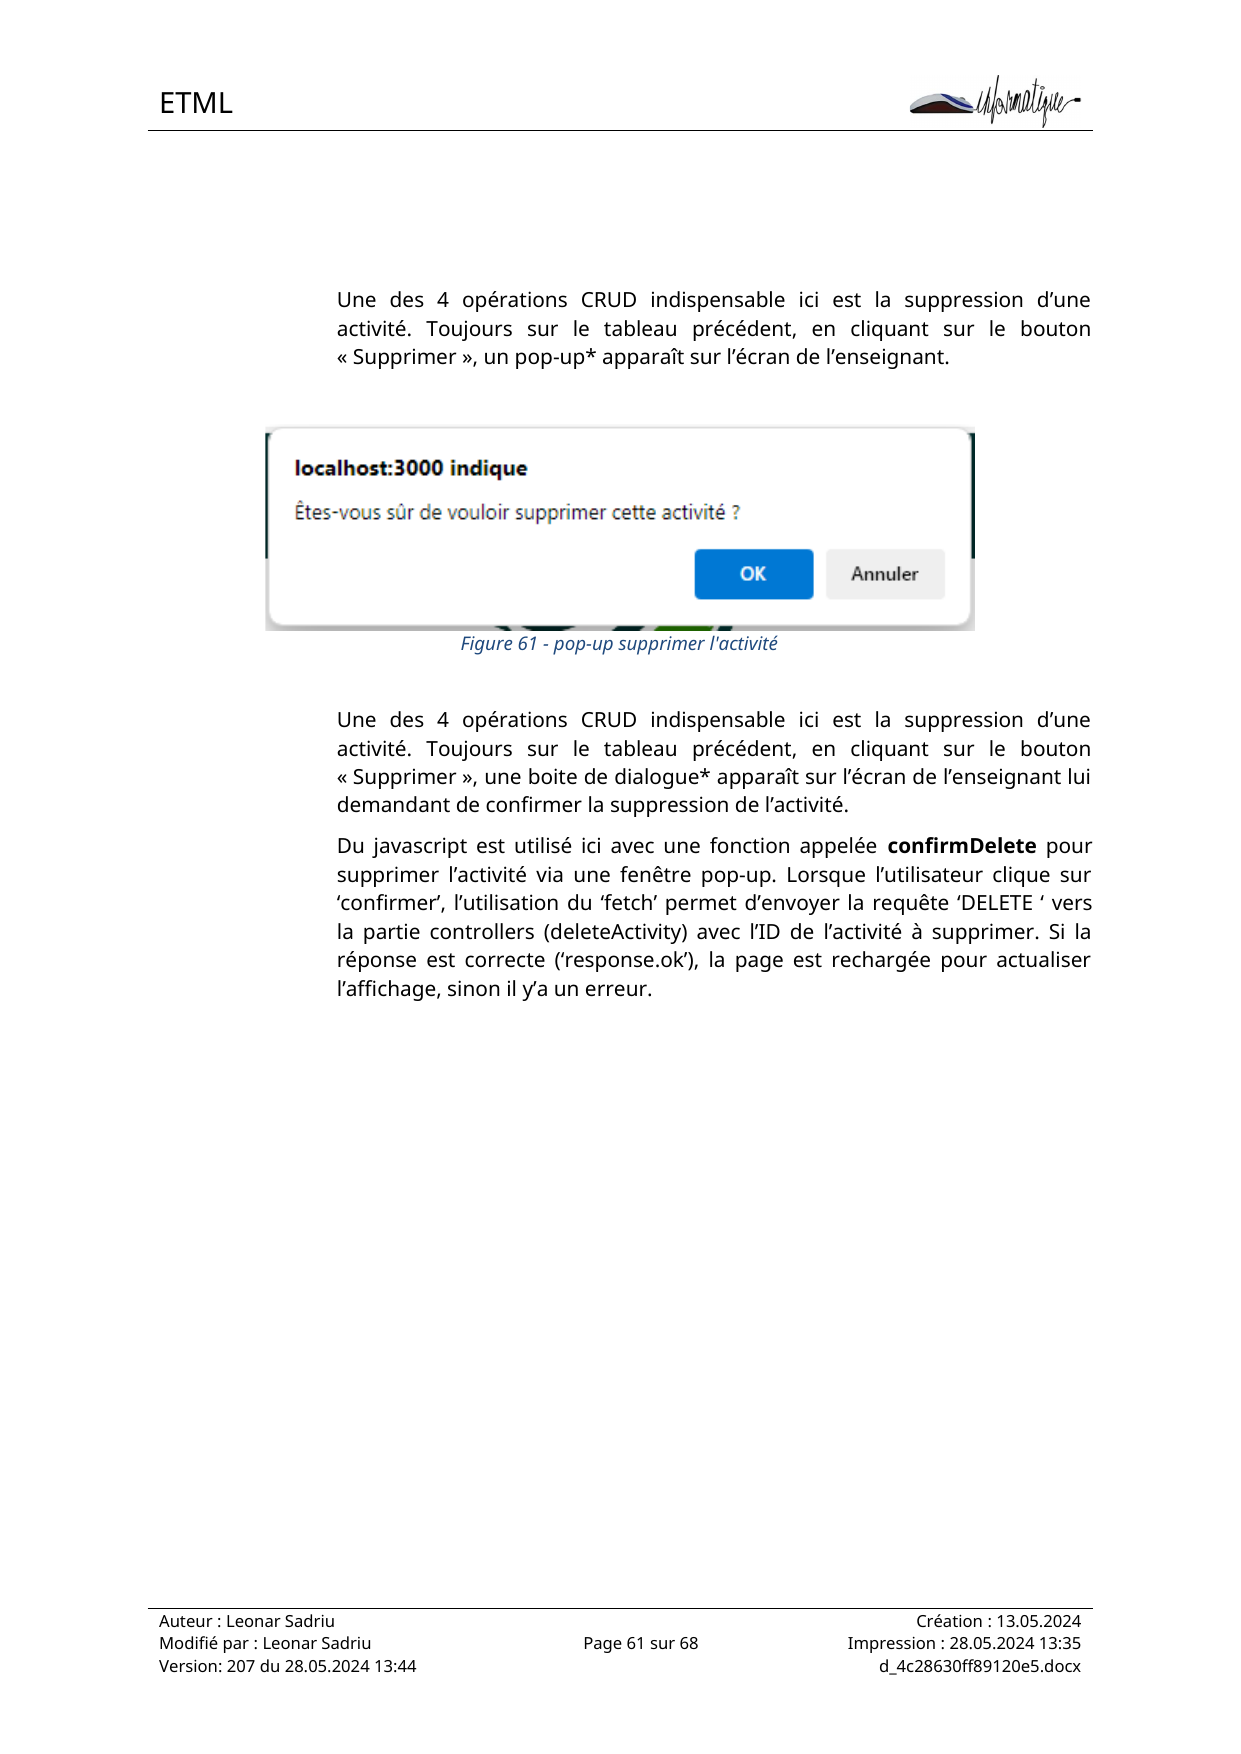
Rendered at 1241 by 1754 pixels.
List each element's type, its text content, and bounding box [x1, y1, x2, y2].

text Une des 4 opérations CRUD indispensable ici est la suppression d’une activité. Toujours sur le tableau précédent, en cliquant sur le bouton « Supprimer », une boite de dialogue* apparaît sur l’écran de l’enseignant lui demandant de confirmer la suppression de l’activité. [337, 705, 1092, 819]
picture [909, 75, 1082, 128]
text Une des 4 opérations CRUD indispensable ici est la suppression d’une activité. Toujours sur le tableau précédent, en cliquant sur le bouton « Supprimer », un pop-up* apparaît sur l’écran de l’enseignant. [337, 285, 1092, 371]
picture [265, 424, 975, 631]
text Du javascript est utilisé ici avec une fonction appelée confirmDelete pour supprimer l’activité via une fenêtre pop-up. Lorsque l’utilisateur clique sur ‘confirmer’, l’utilisation du ‘fetch’ permet d’envoyer la requête ‘DELETE ‘ vers la partie controllers (deleteActivity) avec l’ID de l’activité à supprimer. Si la réponse est correcte (‘response.ok’), la page est rechargée pour actualiser l’affichage, sinon il y’a un erreur. [337, 831, 1092, 1002]
